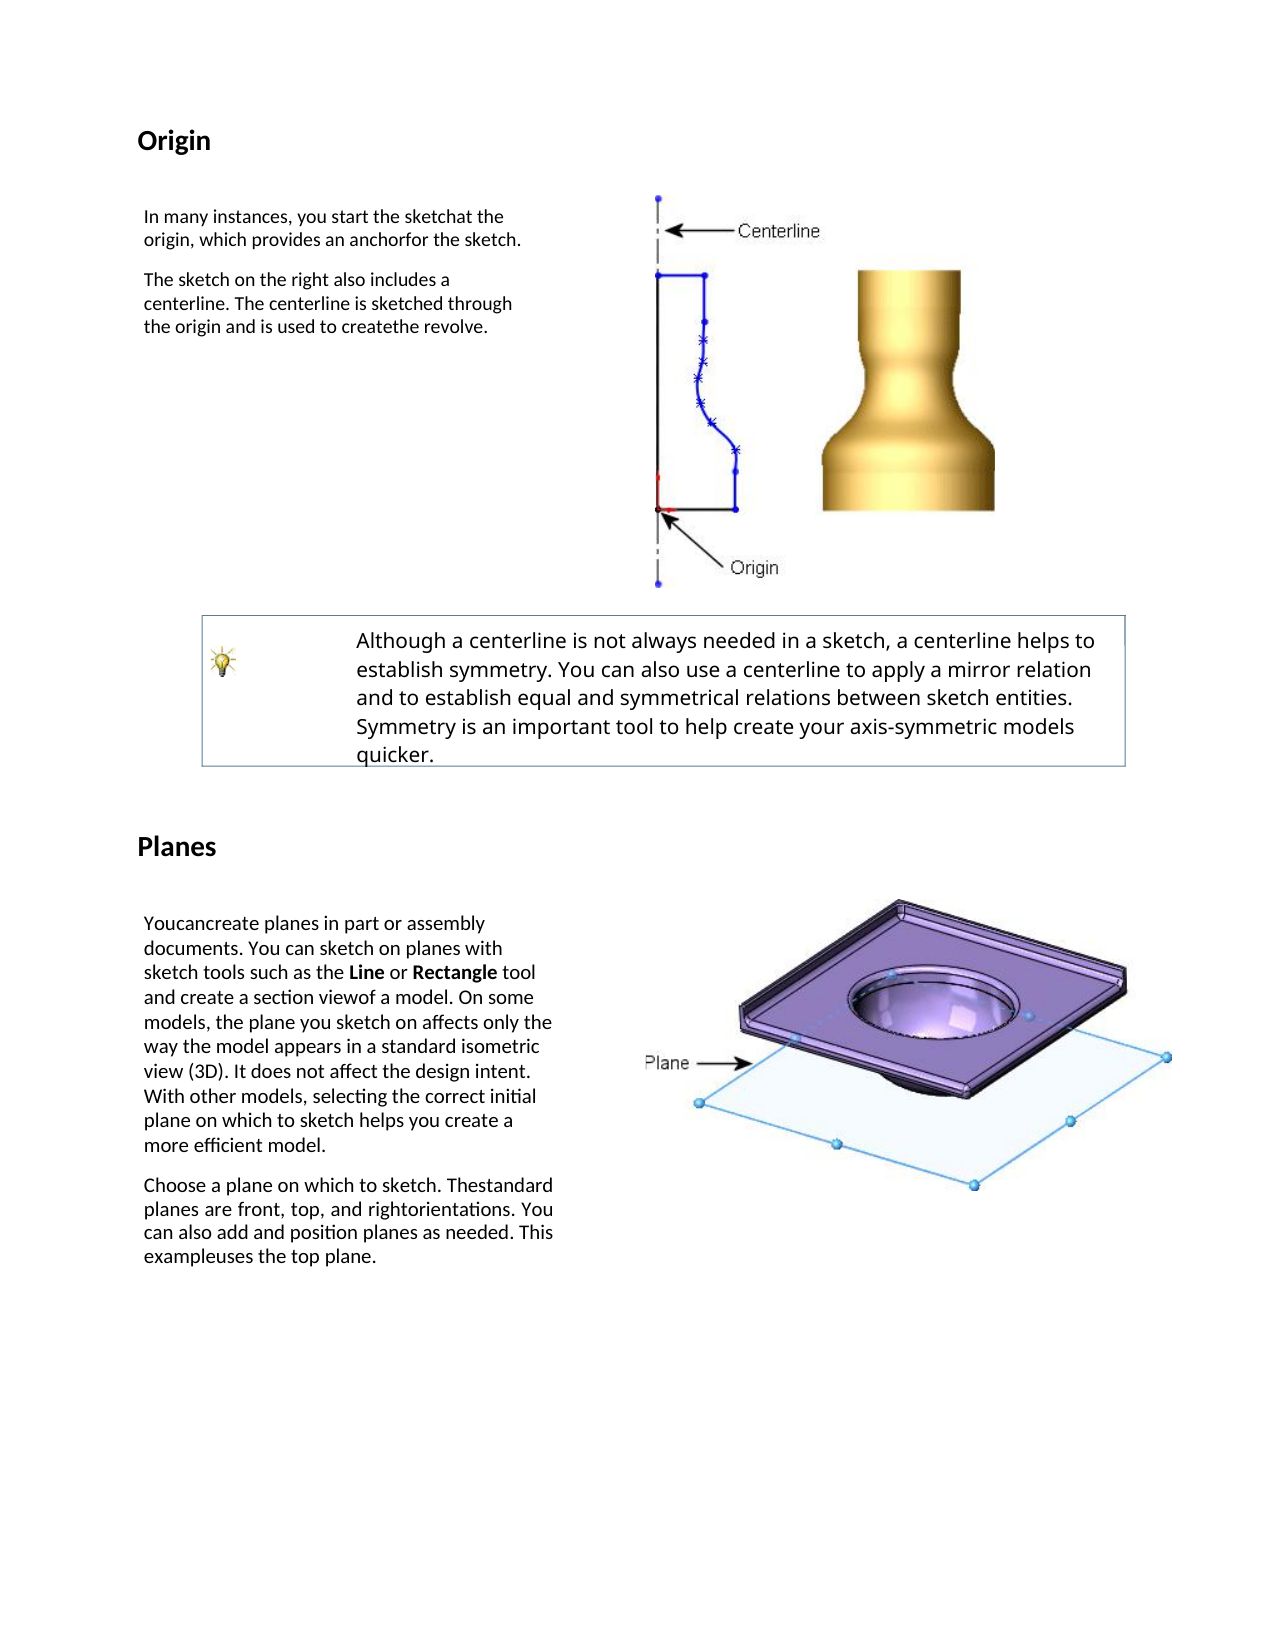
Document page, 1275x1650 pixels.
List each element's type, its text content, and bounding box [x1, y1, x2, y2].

text In many instances, you start the sketchat the origin, which provides an anchorfor the sketch. [144, 205, 539, 251]
picture [210, 646, 236, 677]
text Although a centerline is not always needed in a sketch, a centerline helps to establish symmetry. You can also use a centerline to apply a mirror relation and to establish equal and symmetrical relations between sketch entities. Symmetry is an important tool to help create your axis-symmetric models quicker. [356, 627, 1117, 769]
text The sketch on the right also includes a centerline. The centerline is sketched through the origin and is used to createthe revolve. [144, 268, 531, 338]
text Planes [137, 828, 1125, 864]
text Youcancreate planes in part or assembly documents. You can sketch on planes with sketch tools such as the Line or Rectangle tool and create a section viewof a model. On some models, the plane you sketch on affects only the way the model appears in a standard isometric view (3D). It does not affect the design intent. With other models, selecting the correct initial plane on which to sketch helps you create a more efficient model. [144, 911, 554, 1158]
picture [645, 899, 1172, 1191]
text Origin [137, 122, 1125, 158]
picture [655, 195, 995, 588]
text Choose a plane on which to sketch. Thestandard planes are front, top, and rightorientations. You can also add and position planes as needed. This exampleuses the top plane. [144, 1174, 554, 1268]
